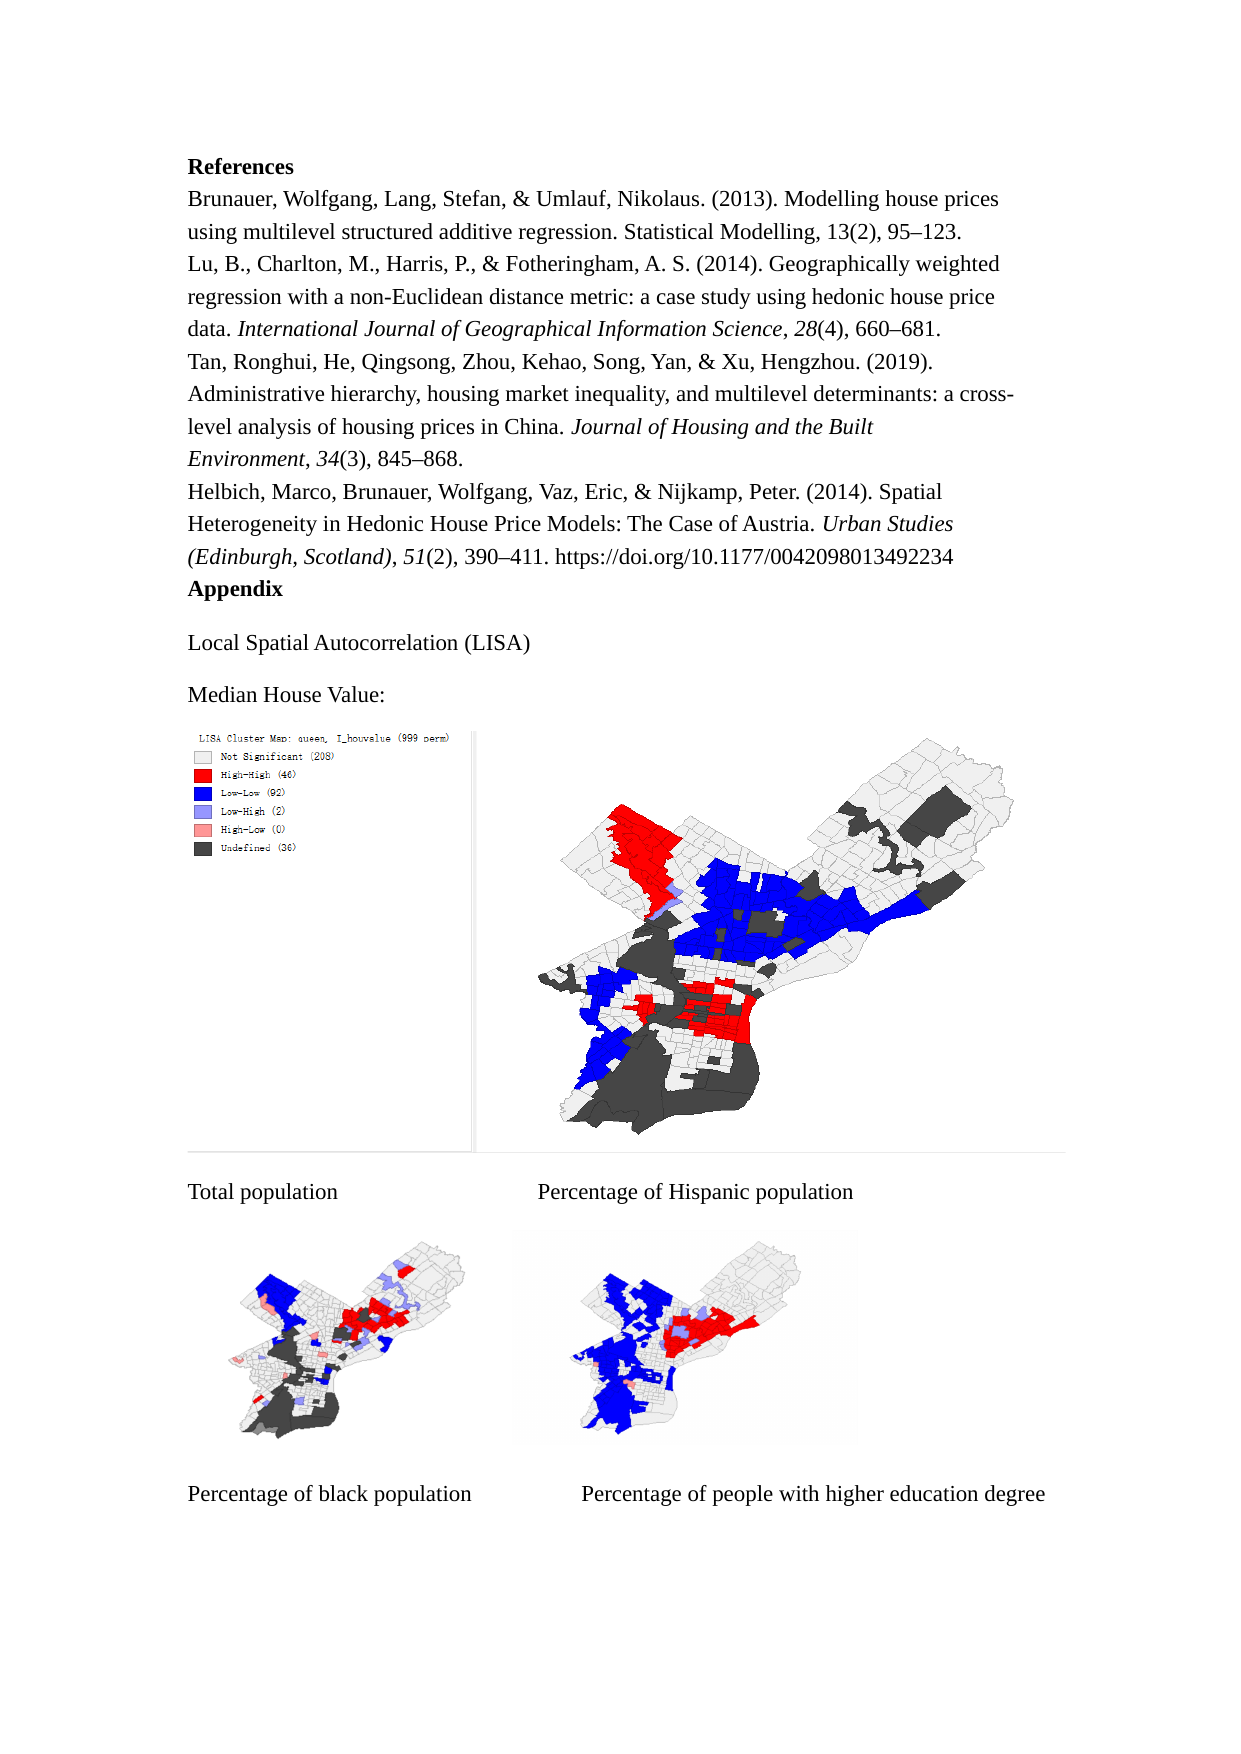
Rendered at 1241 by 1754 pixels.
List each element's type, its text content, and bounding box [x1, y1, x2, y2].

text Lu, B., Charlton, M., Harris, P., & Fotheringham, A. S. (2014). Geographically weighted regression with a non-Euclidean distance metric: a case study using hedonic house price data. International Journal of Geographical Information Science, 28(4), 660–681. [187, 247, 1053, 345]
text References [187, 150, 1053, 182]
picture [187, 1228, 507, 1445]
picture [187, 731, 1066, 1153]
text Local Spatial Autocorrelation (LISA) [187, 626, 1053, 658]
text Helbich, Marco, Brunauer, Wolfgang, Vaz, Eric, & Nijkamp, Peter. (2014). Spatial Heterogeneity in Hedonic House Price Models: The Case of Austria. Urban Studies (Edinburgh, Scotland), 51(2), 390–411. https://doi.org/10.1177/0042098013492234 [187, 475, 1053, 572]
text Brunauer, Wolfgang, Lang, Stefan, & Umlauf, Nikolaus. (2013). Modelling house prices using multilevel structured additive regression. Statistical Modelling, 13(2), 95–123. [187, 182, 1053, 247]
text Appendix [187, 572, 1053, 605]
text Total population Percentage of Hispanic population [187, 1175, 1053, 1208]
text Tan, Ronghui, He, Qingsong, Zhou, Kehao, Song, Yan, & Xu, Hengzhou. (2019). Administrative hierarchy, housing market inequality, and multilevel determinants: a cross-level analysis of housing prices in China. Journal of Housing and the Built Environment, 34(3), 845–868. [187, 345, 1053, 475]
picture [512, 1230, 858, 1445]
text Median House Value: [187, 678, 1053, 711]
text Percentage of black population Percentage of people with higher education degree [187, 1477, 1053, 1510]
